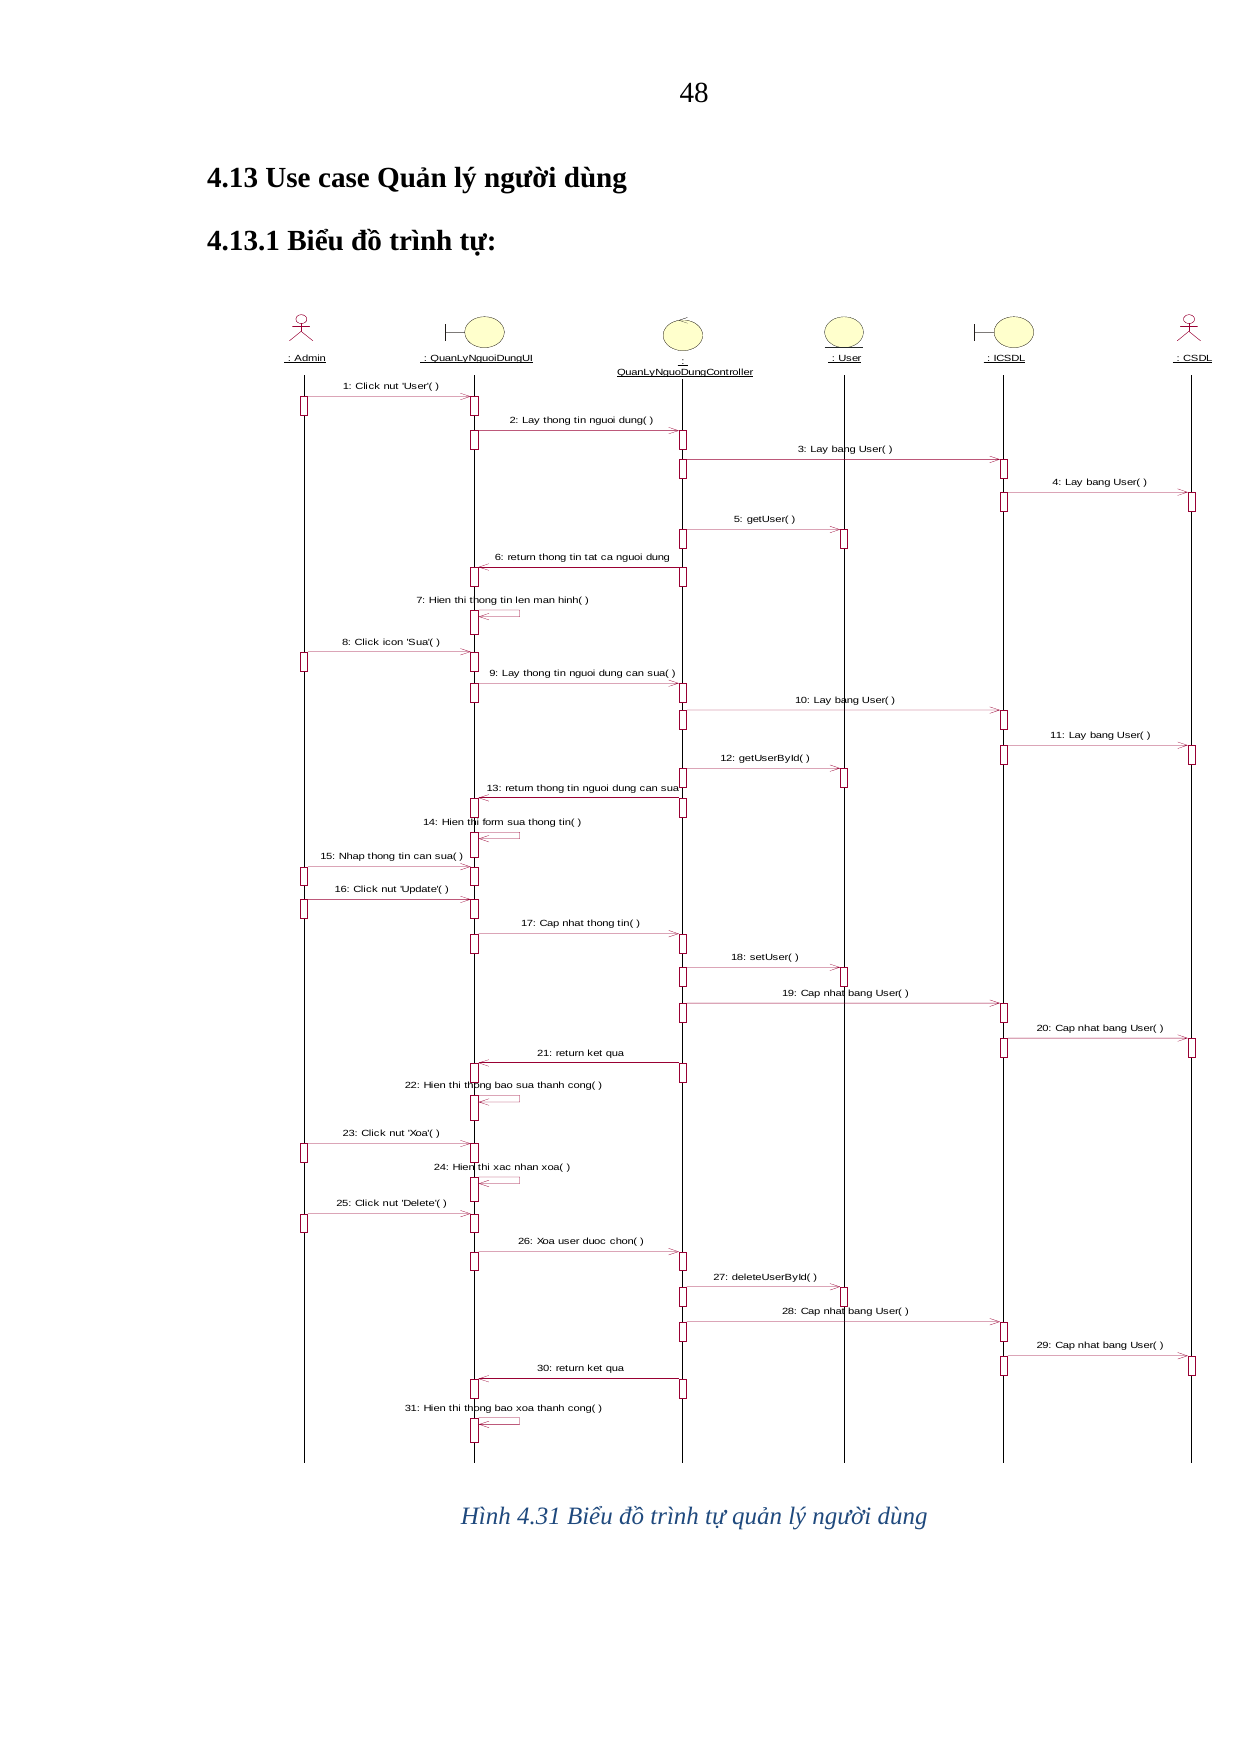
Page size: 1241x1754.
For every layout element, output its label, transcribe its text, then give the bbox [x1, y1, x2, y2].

subtitle Use case Quản lý người dùng [207, 160, 1122, 194]
subtitle Biểu đồ trình tự: [207, 223, 1122, 257]
